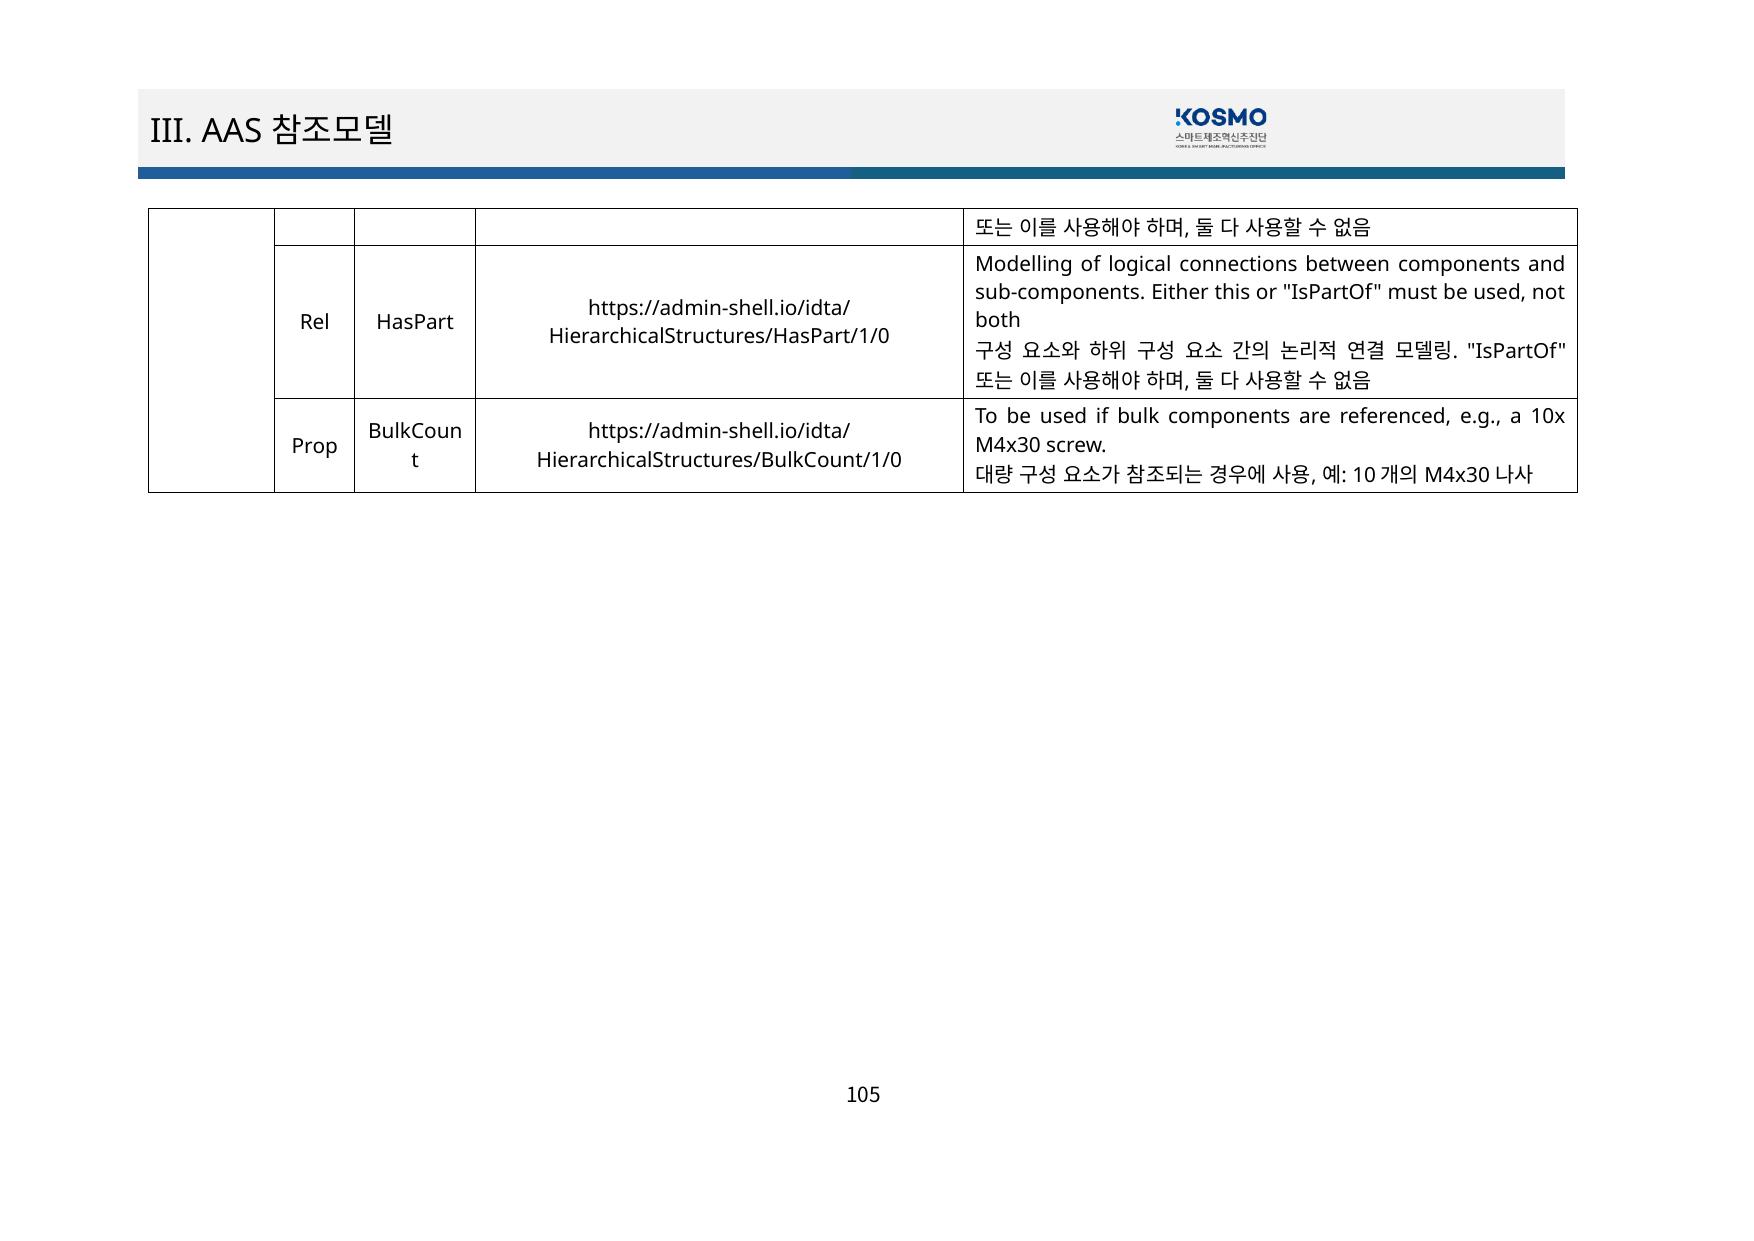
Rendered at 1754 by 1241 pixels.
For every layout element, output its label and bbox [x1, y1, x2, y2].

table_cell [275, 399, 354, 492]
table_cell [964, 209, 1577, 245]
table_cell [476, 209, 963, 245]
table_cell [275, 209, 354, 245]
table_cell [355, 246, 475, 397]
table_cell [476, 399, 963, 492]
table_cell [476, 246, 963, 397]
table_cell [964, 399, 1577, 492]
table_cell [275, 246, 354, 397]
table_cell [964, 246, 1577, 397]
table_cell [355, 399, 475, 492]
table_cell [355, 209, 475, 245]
picture [1175, 108, 1267, 148]
